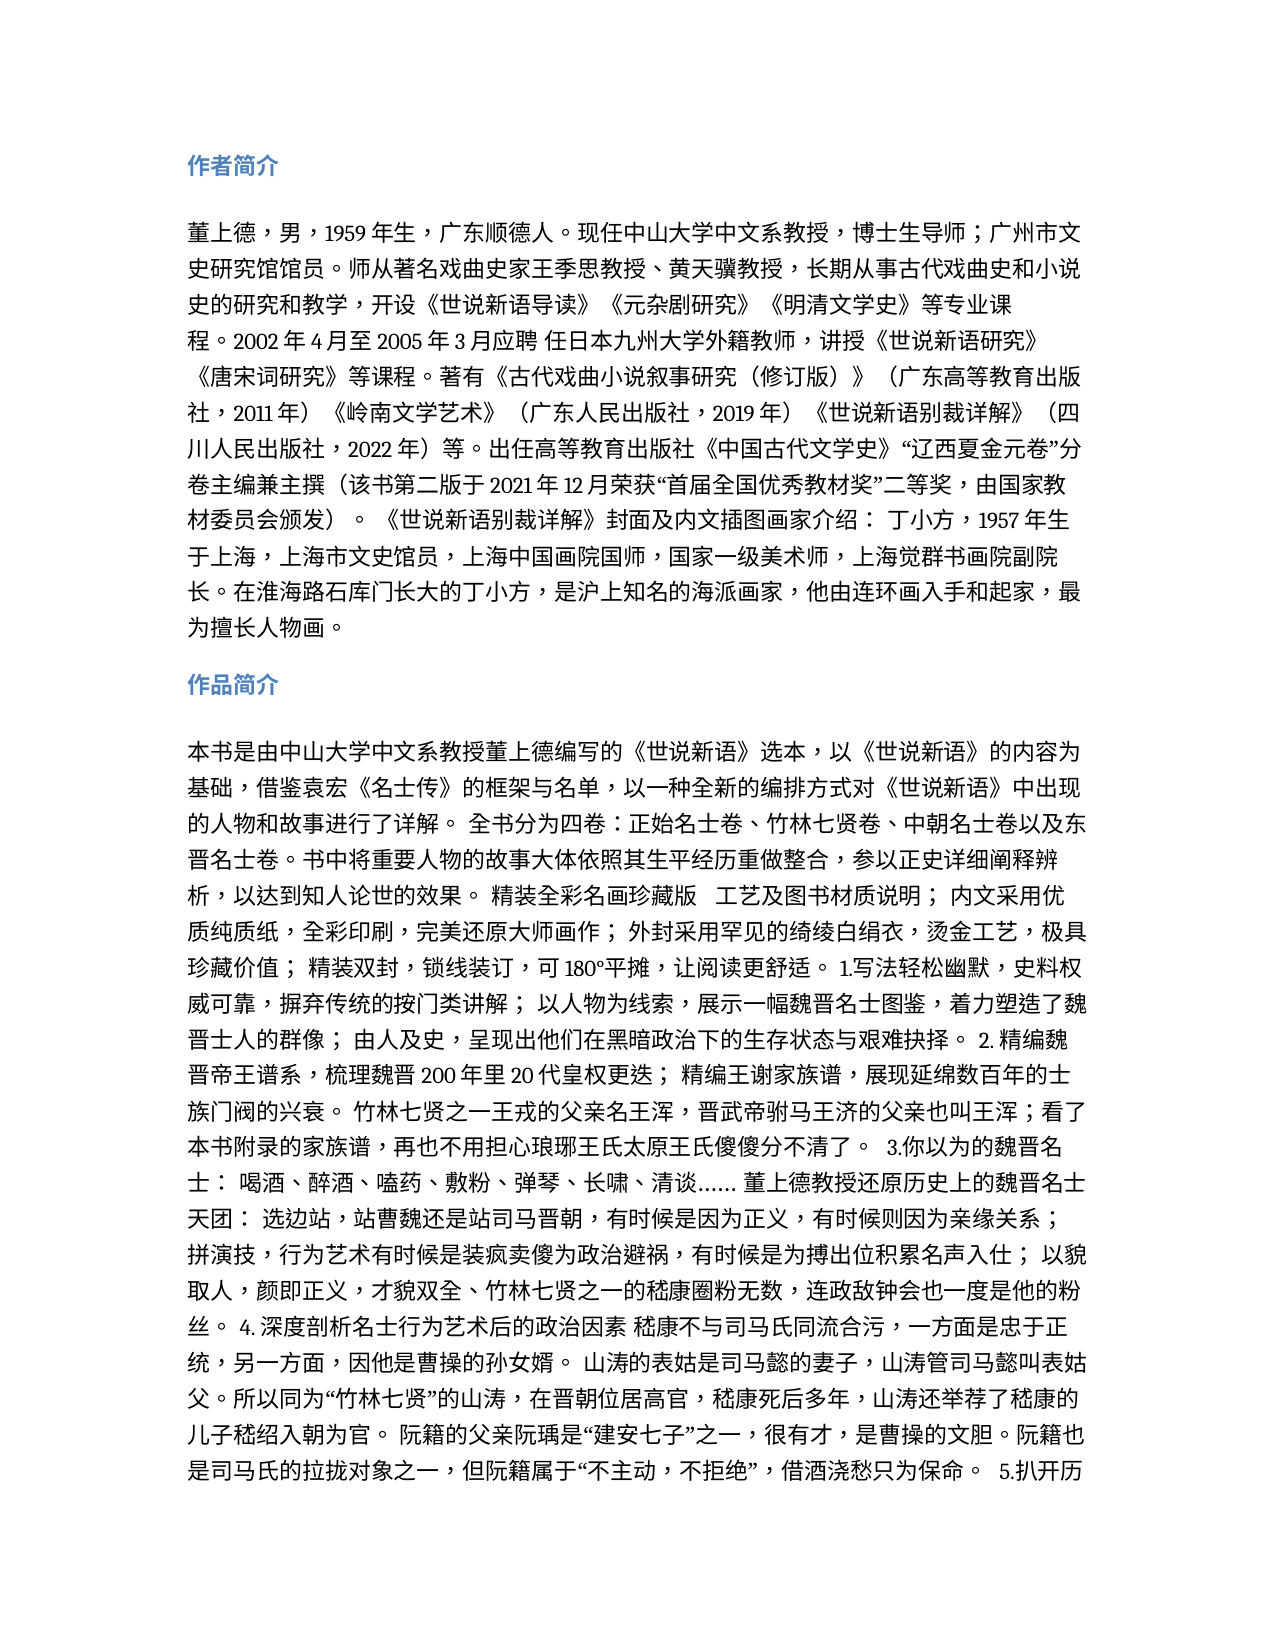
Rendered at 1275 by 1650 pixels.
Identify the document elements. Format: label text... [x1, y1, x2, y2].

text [187, 705, 1087, 1486]
subtitle 作品简介 [187, 669, 1087, 700]
subtitle 作者简介 [187, 150, 1087, 181]
text 董上德，男，1959年生，广东顺德人。现任中山大学中文系教授，博士生导师；广州市文史研究馆馆员。师从著名戏曲史家王季思教授、黄天骥教授，长期从事古代戏曲史和小说史的研究和教学，开设《世说新语导读》《元杂剧研究》《明清文学史》等专业课程。2002年4月至2005年3月应聘 任日本九州大学外籍教师，讲授《世说新语研究》《唐宋词研究》等课程。著有《古代戏曲小说叙事研究（修订版）》（广东高等教育出版社，2011年）《岭南文学艺术》（广东人民出版社，2019年）《世说新语别裁详解》（四川人民出版社，2022年）等。出任高等教育出版社《中国古代文学史》“辽西夏金元卷”分卷主编兼主撰（该书第二版于2021年12月荣获“首届全国优秀教材奖”二等奖，由国家教材委员会颁发）。 《世说新语别裁详解》封面及内文插图画家介绍： 丁小方，1957年生于上海，上海市文史馆员，上海中国画院国师，国家一级美术师，上海觉群书画院副院长。在淮海路石库门长大的丁小方，是沪上知名的海派画家，他由连环画入手和起家，最为擅长人物画。 [187, 186, 1087, 643]
